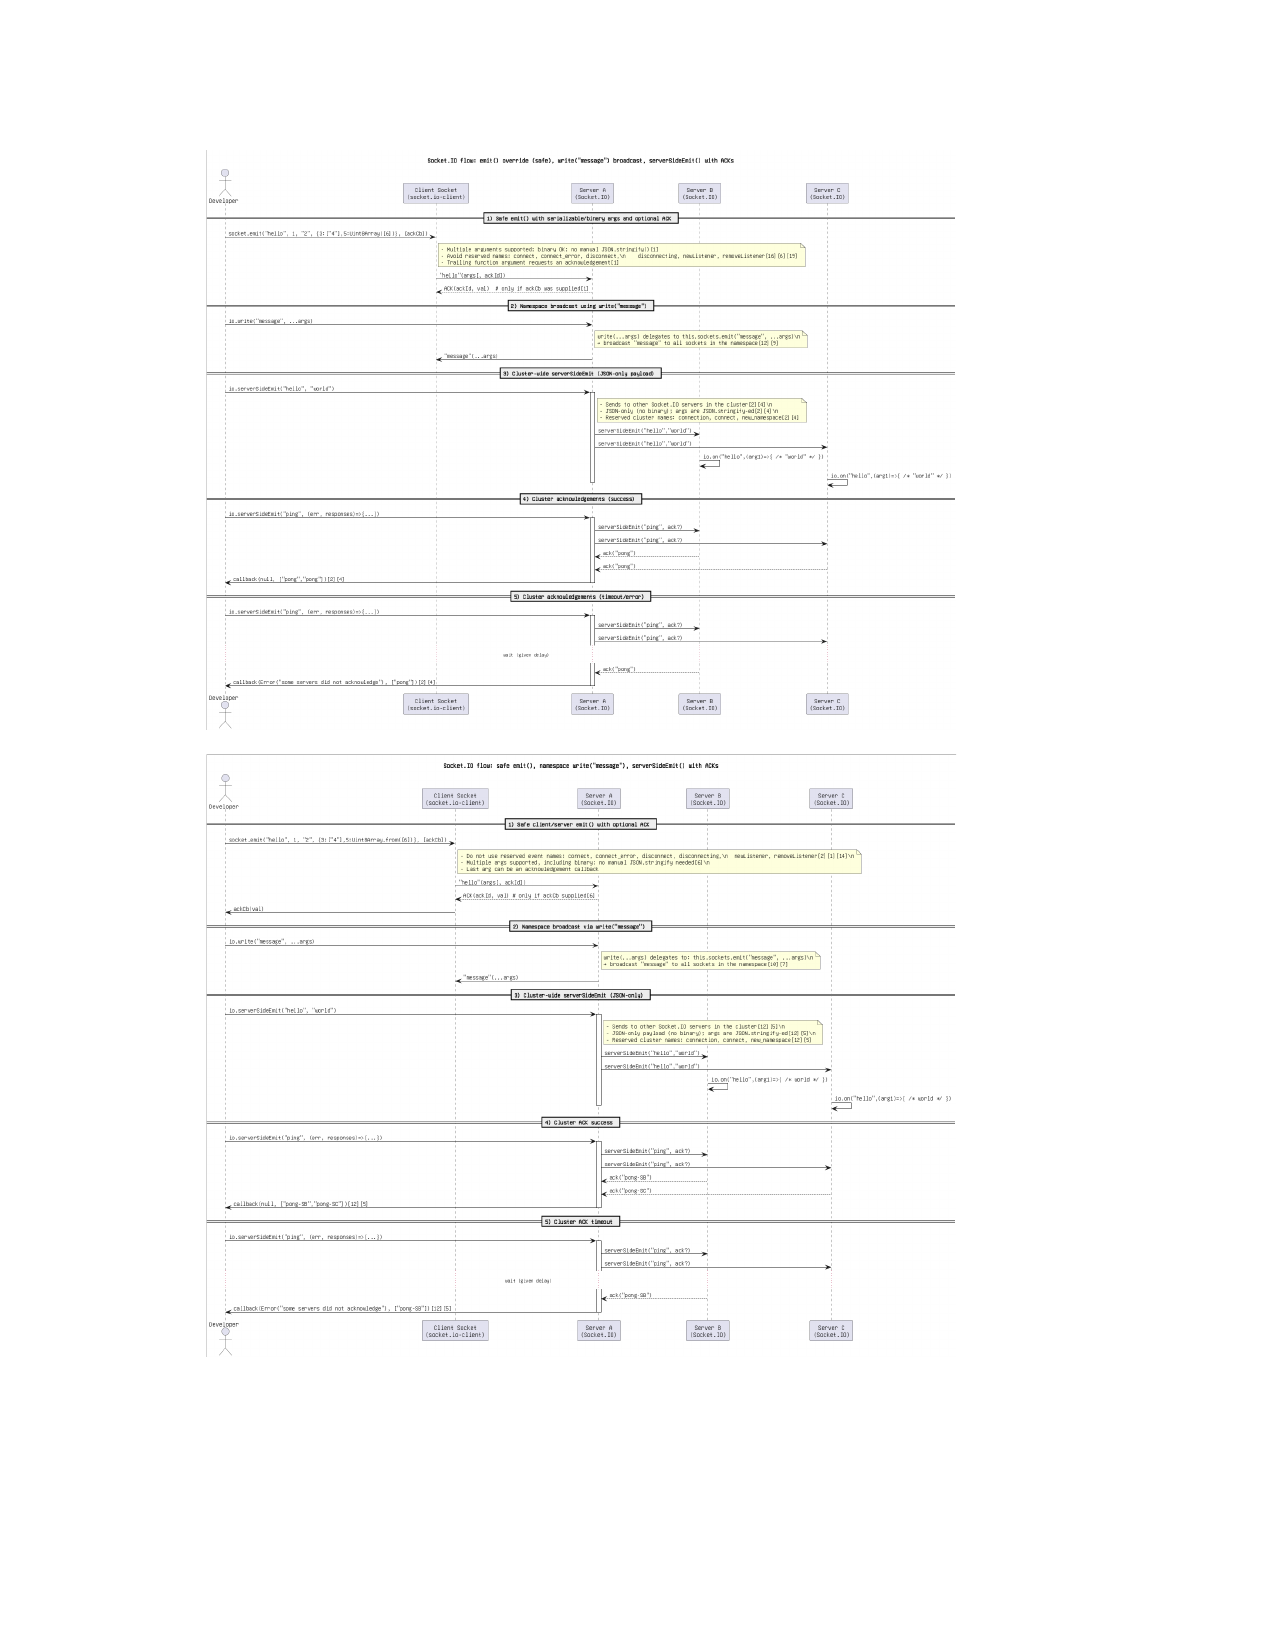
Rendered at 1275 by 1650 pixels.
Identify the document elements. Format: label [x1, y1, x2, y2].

picture [206, 754, 957, 1357]
picture [206, 150, 957, 730]
